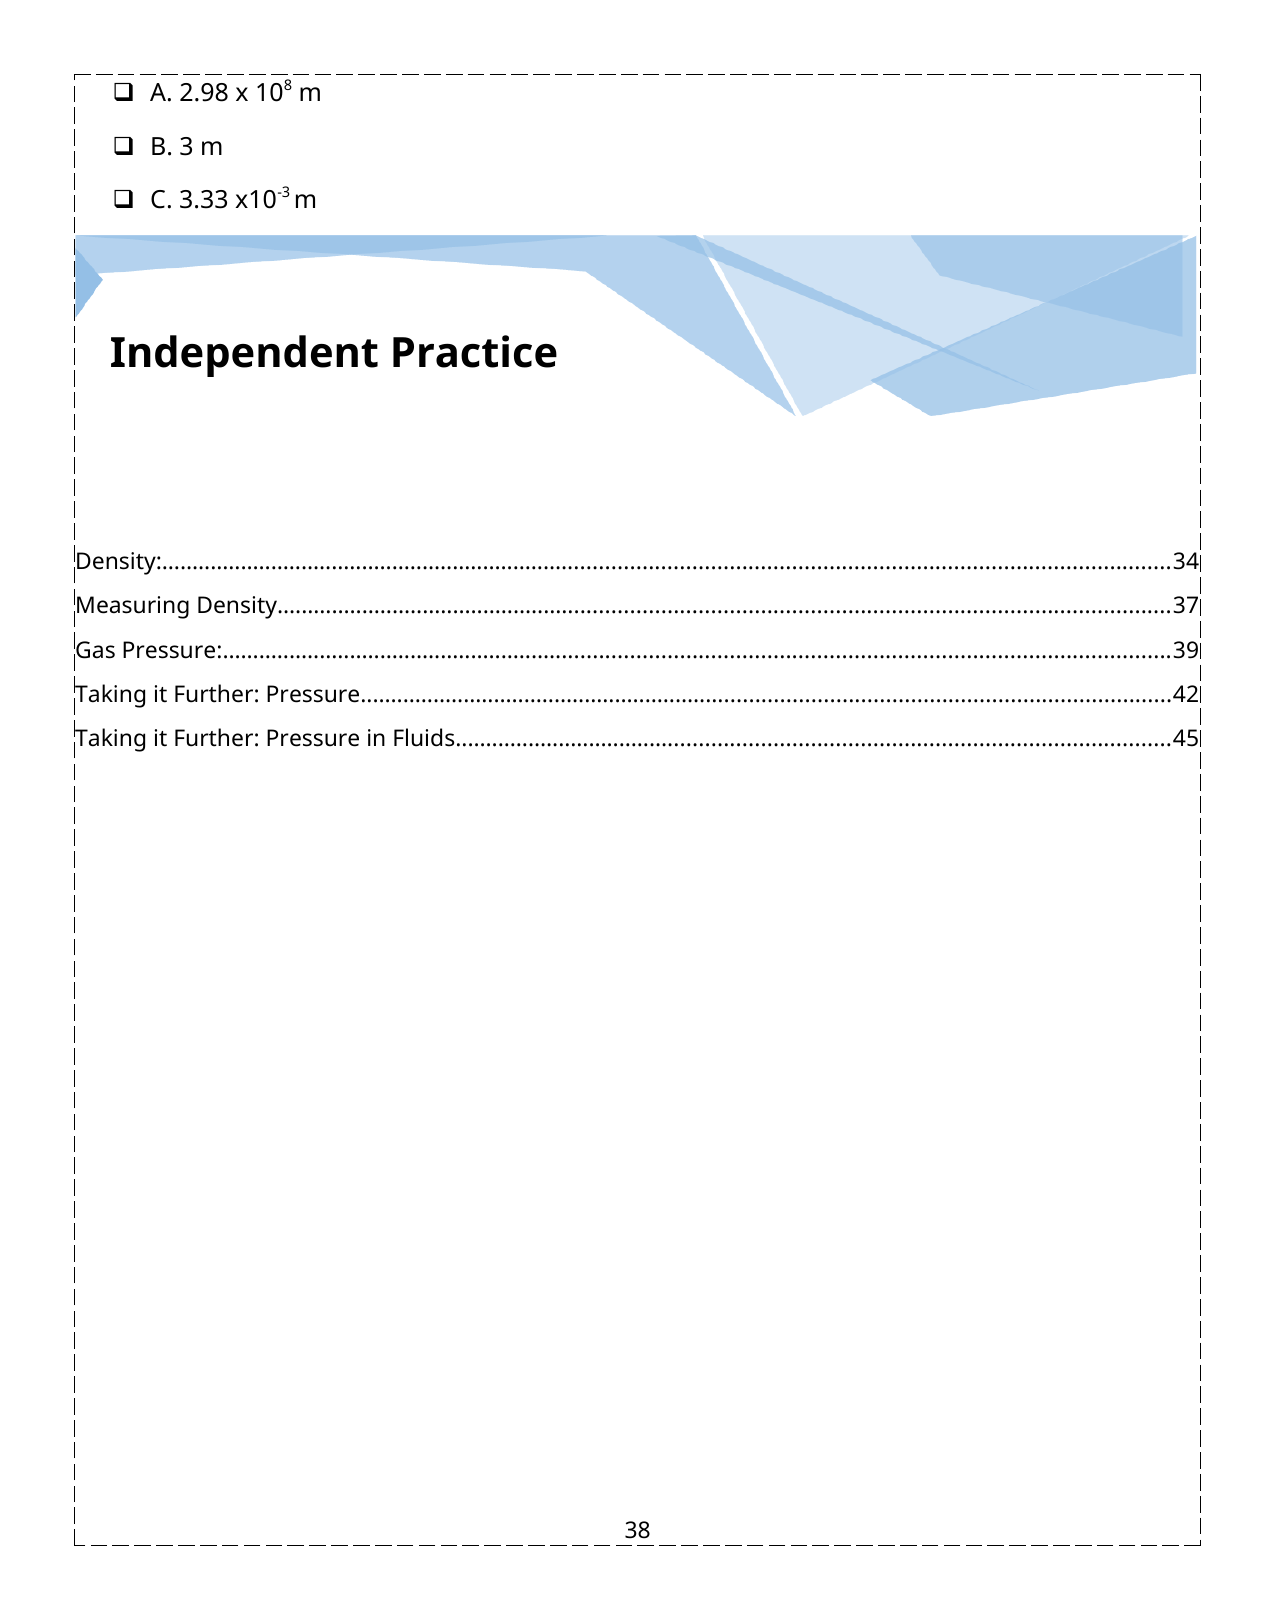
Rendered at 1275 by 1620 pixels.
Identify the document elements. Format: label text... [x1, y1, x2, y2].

picture [75, 235, 1197, 416]
list B. 3 m [112, 128, 1200, 162]
list C. 3.33 x10-3 m [112, 182, 1200, 216]
list A. 2.98 x 108 m [112, 75, 1200, 109]
